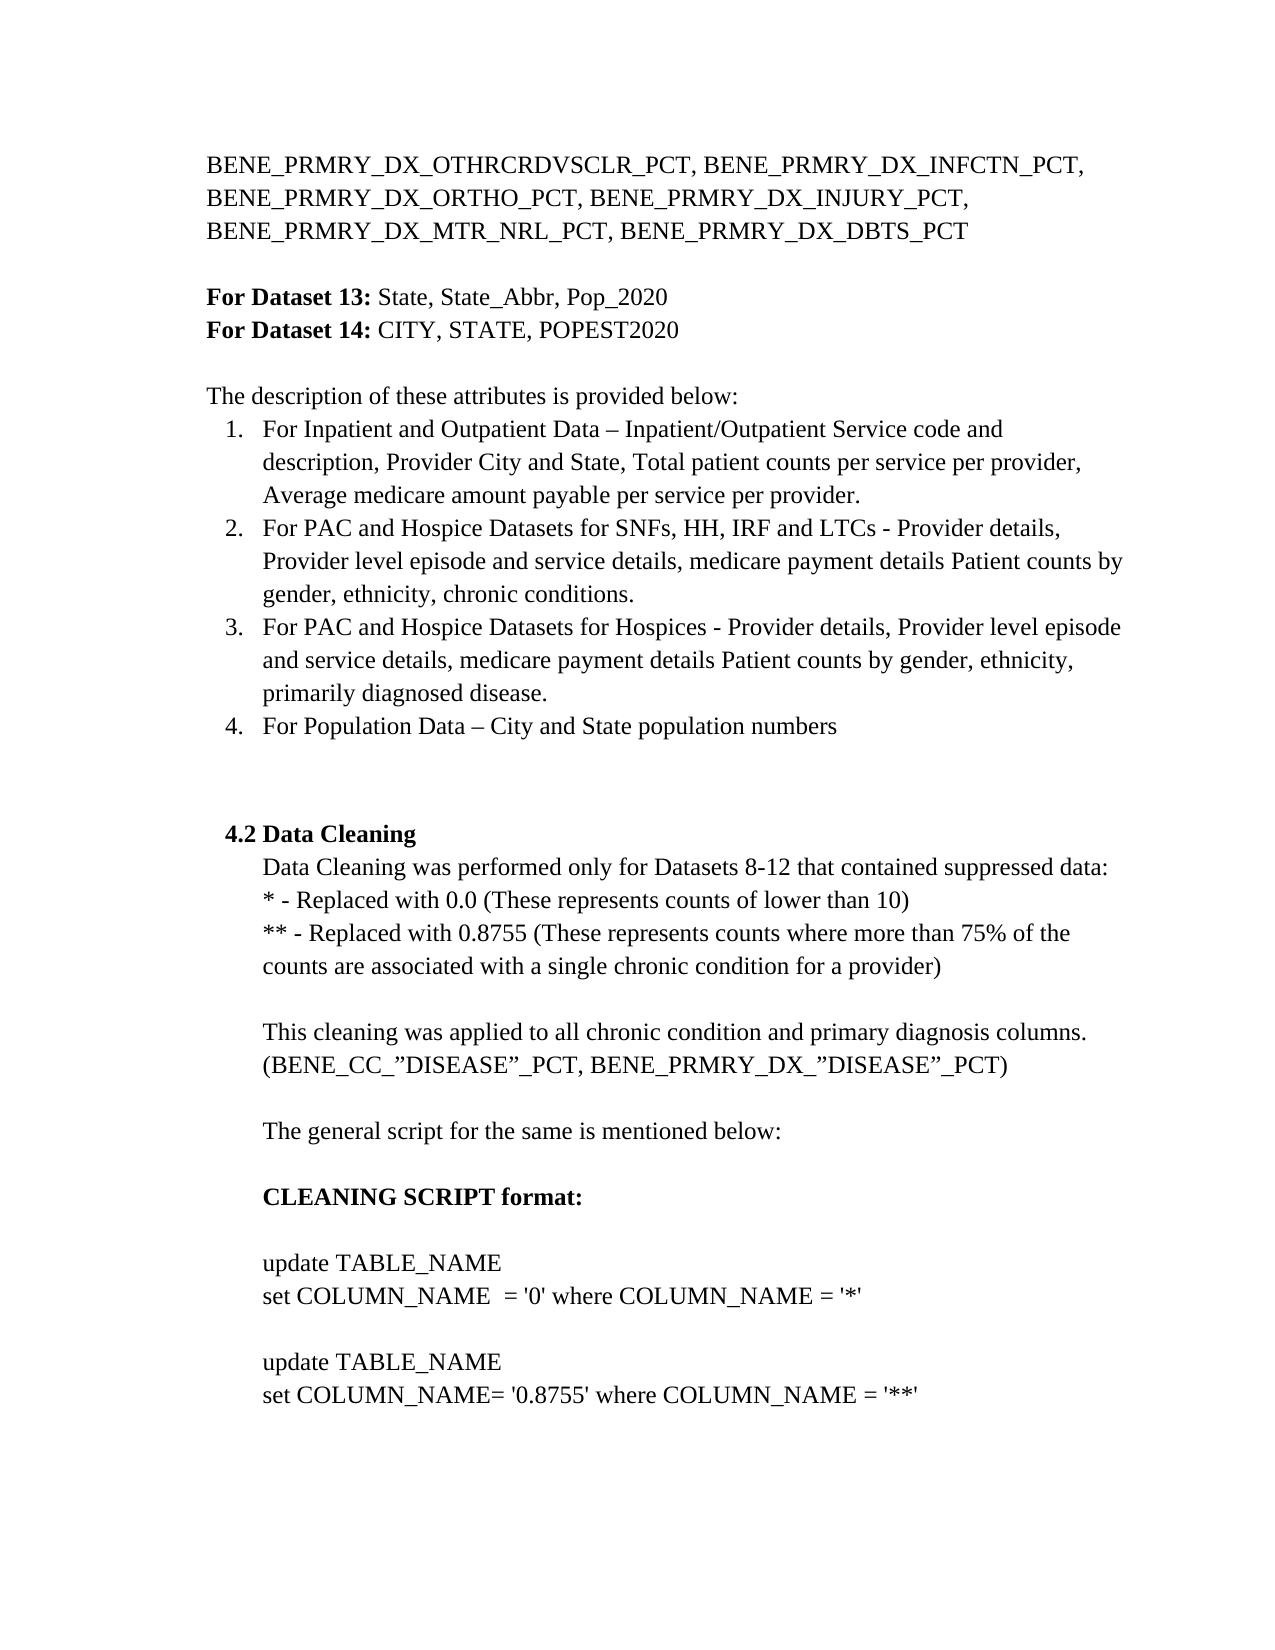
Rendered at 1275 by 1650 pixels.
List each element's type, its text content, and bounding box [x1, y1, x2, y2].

list update TABLE_NAME [262, 1347, 1125, 1376]
list For PAC and Hospice Datasets for SNFs, HH, IRF and LTCs - Provider details, Provider level episode and service details, medicare payment details Patient counts by gender, ethnicity, chronic conditions. [225, 513, 1125, 608]
list Data Cleaning [225, 819, 1125, 848]
list For Population Data – City and State population numbers [225, 711, 1125, 740]
list The description of these attributes is provided below: [206, 381, 1125, 410]
list Data Cleaning was performed only for Datasets 8-12 that contained suppressed data: [262, 852, 1125, 881]
list For Dataset 14: CITY, STATE, POPEST2020 [206, 315, 1125, 344]
list The general script for the same is mentioned below: [262, 1116, 1125, 1145]
list CLEANING SCRIPT format: [262, 1182, 1125, 1211]
list For PAC and Hospice Datasets for Hospices - Provider details, Provider level episode and service details, medicare payment details Patient counts by gender, ethnicity, primarily diagnosed disease. [225, 612, 1125, 707]
list set COLUMN_NAME= '0.8755' where COLUMN_NAME = '**' [262, 1380, 1125, 1409]
list This cleaning was applied to all chronic condition and primary diagnosis columns. (BENE_CC_”DISEASE”_PCT, BENE_PRMRY_DX_”DISEASE”_PCT) [262, 1017, 1125, 1079]
list For Inpatient and Outpatient Data – Inpatient/Outpatient Service code and description, Provider City and State, Total patient counts per service per provider, Average medicare amount payable per service per provider. [225, 414, 1125, 509]
list ** - Replaced with 0.8755 (These represents counts where more than 75% of the counts are associated with a single chronic condition for a provider) [262, 918, 1125, 980]
list update TABLE_NAME [262, 1248, 1125, 1277]
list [206, 150, 1125, 245]
list set COLUMN_NAME = '0' where COLUMN_NAME = '*' [262, 1281, 1125, 1310]
list * - Replaced with 0.0 (These represents counts of lower than 10) [262, 885, 1125, 914]
list For Dataset 13: State, State_Abbr, Pop_2020 [206, 282, 1125, 311]
